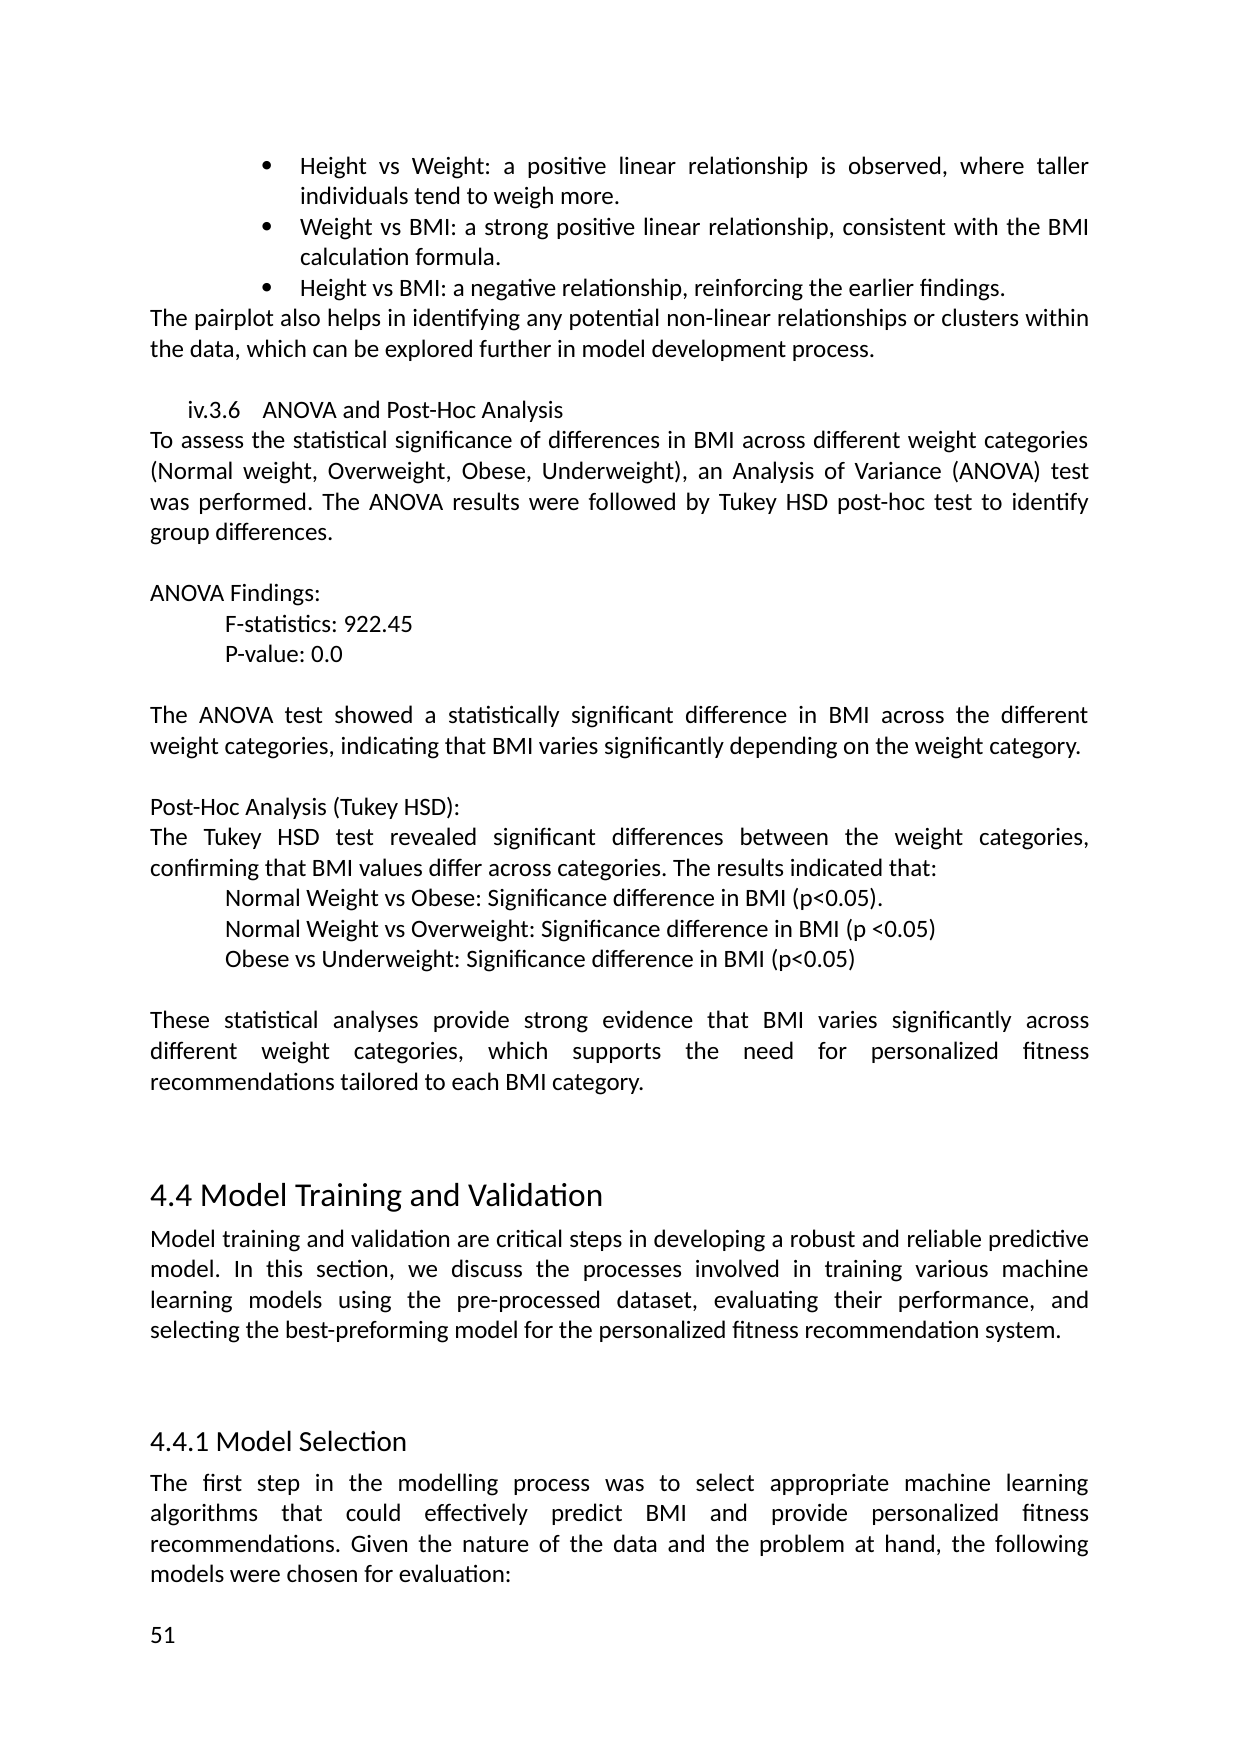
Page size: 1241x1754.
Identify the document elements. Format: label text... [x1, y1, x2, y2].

text The first step in the modelling process was to select appropriate machine learning algorithms that could effectively predict BMI and provide personalized fitness recommendations. Given the nature of the data and the problem at hand, the following models were chosen for evaluation: [150, 1467, 1090, 1589]
subtitle 4.4.1 Model Selection [150, 1423, 1090, 1458]
list Height vs Weight: a positive linear relationship is observed, where taller individuals tend to weigh more. [262, 150, 1090, 211]
text Obese vs Underweight: Significance difference in BMI (p<0.05) [150, 943, 1090, 974]
list Weight vs BMI: a strong positive linear relationship, consistent with the BMI calculation formula. [262, 211, 1090, 272]
text Post-Hoc Analysis (Tukey HSD): [150, 791, 1090, 821]
text These statistical analyses provide strong evidence that BMI varies significantly across different weight categories, which supports the need for personalized fitness recommendations tailored to each BMI category. [150, 1004, 1090, 1096]
text Normal Weight vs Overweight: Significance difference in BMI (p <0.05) [150, 913, 1090, 943]
text The Tukey HSD test revealed significant differences between the weight categories, confirming that BMI values differ across categories. The results indicated that: [150, 821, 1090, 882]
text To assess the statistical significance of differences in BMI across different weight categories (Normal weight, Overweight, Obese, Underweight), an Analysis of Variance (ANOVA) test was performed. The ANOVA results were followed by Tukey HSD post-hoc test to identify group differences. [150, 425, 1090, 547]
text ANOVA Findings: [150, 577, 1090, 608]
text Model training and validation are critical steps in developing a robust and reliable predictive model. In this section, we discuss the processes involved in training various machine learning models using the pre-processed dataset, evaluating their performance, and selecting the best-preforming model for the personalized fitness recommendation system. [150, 1223, 1090, 1345]
text The ANOVA test showed a statistically significant difference in BMI across the different weight categories, indicating that BMI varies significantly depending on the weight category. [150, 699, 1090, 760]
text Normal Weight vs Obese: Significance difference in BMI (p<0.05). [150, 882, 1090, 913]
text P-value: 0.0 [150, 638, 1090, 669]
list Height vs BMI: a negative relationship, reinforcing the earlier findings. [262, 272, 1090, 303]
text F-statistics: 922.45 [150, 608, 1090, 638]
subtitle 4.4 Model Training and Validation [150, 1174, 1090, 1214]
text The pairplot also helps in identifying any potential non-linear relationships or clusters within the data, which can be explored further in model development process. [150, 303, 1090, 364]
list ANOVA and Post-Hoc Analysis [187, 394, 1090, 425]
